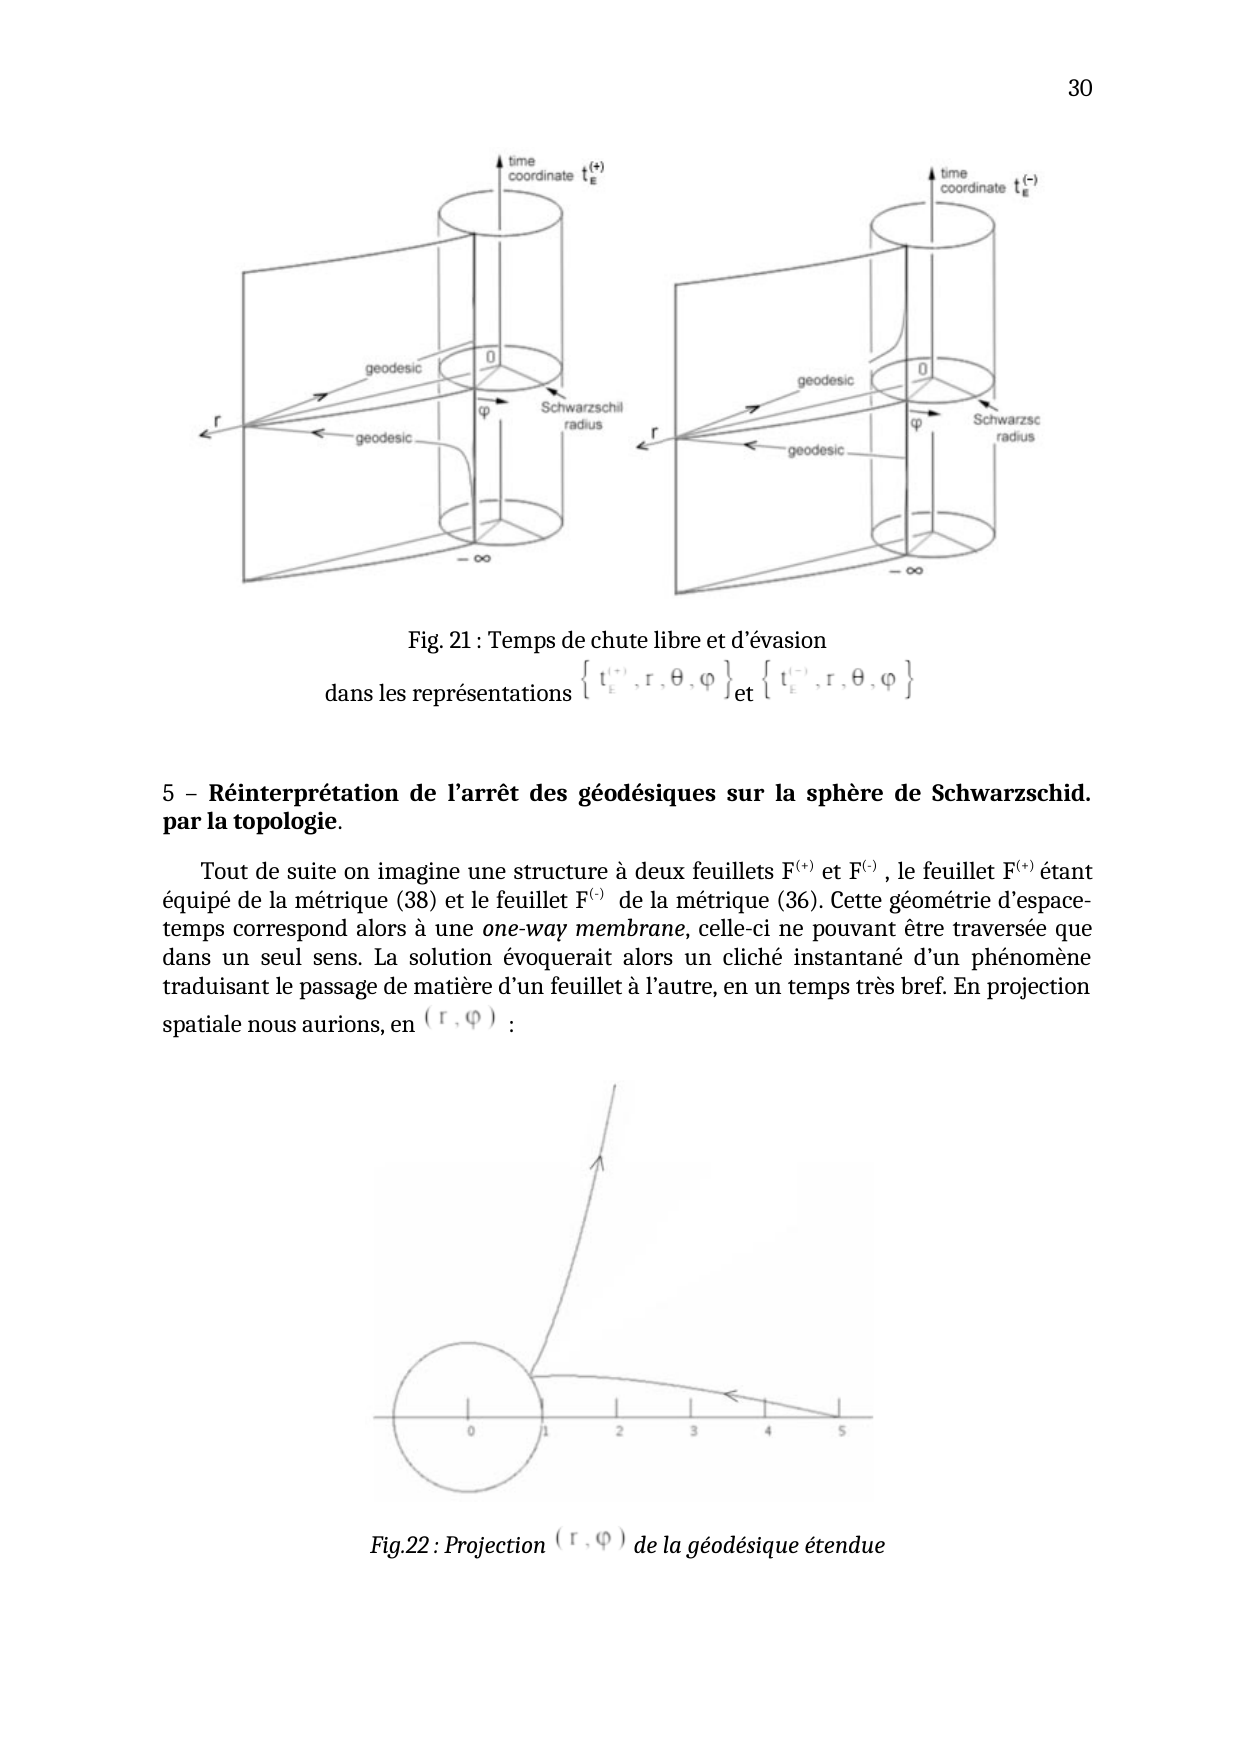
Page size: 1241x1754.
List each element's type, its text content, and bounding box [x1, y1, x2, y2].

text Fig.22 : Projection de la géodésique étendue [162, 1522, 1093, 1560]
picture [364, 1059, 891, 1502]
text Fig. 21 : Temps de chute libre et d’évasion dans les représentations et [148, 626, 1093, 708]
text 5 – Réinterprétation de l’arrêt des géodésiques sur la sphère de Schwarzschid. par la topologie. [162, 778, 1093, 836]
text Tout de suite on imagine une structure à deux feuillets F(+) et F(-) , le feuillet F(+) étant équipé de la métrique (38) et le feuillet F(-) de la métrique (36). Cette géométrie d’espace-temps correspond alors à une one-way membrane, celle-ci ne pouvant être traversée que dans un seul sens. La solution évoquerait alors un cliché instantané d’un phénomène traduisant le passage de matière d’un feuillet à l’autre, en un temps très bref. En projection spatiale nous aurions, en : [162, 857, 1093, 1039]
picture [189, 147, 1052, 606]
